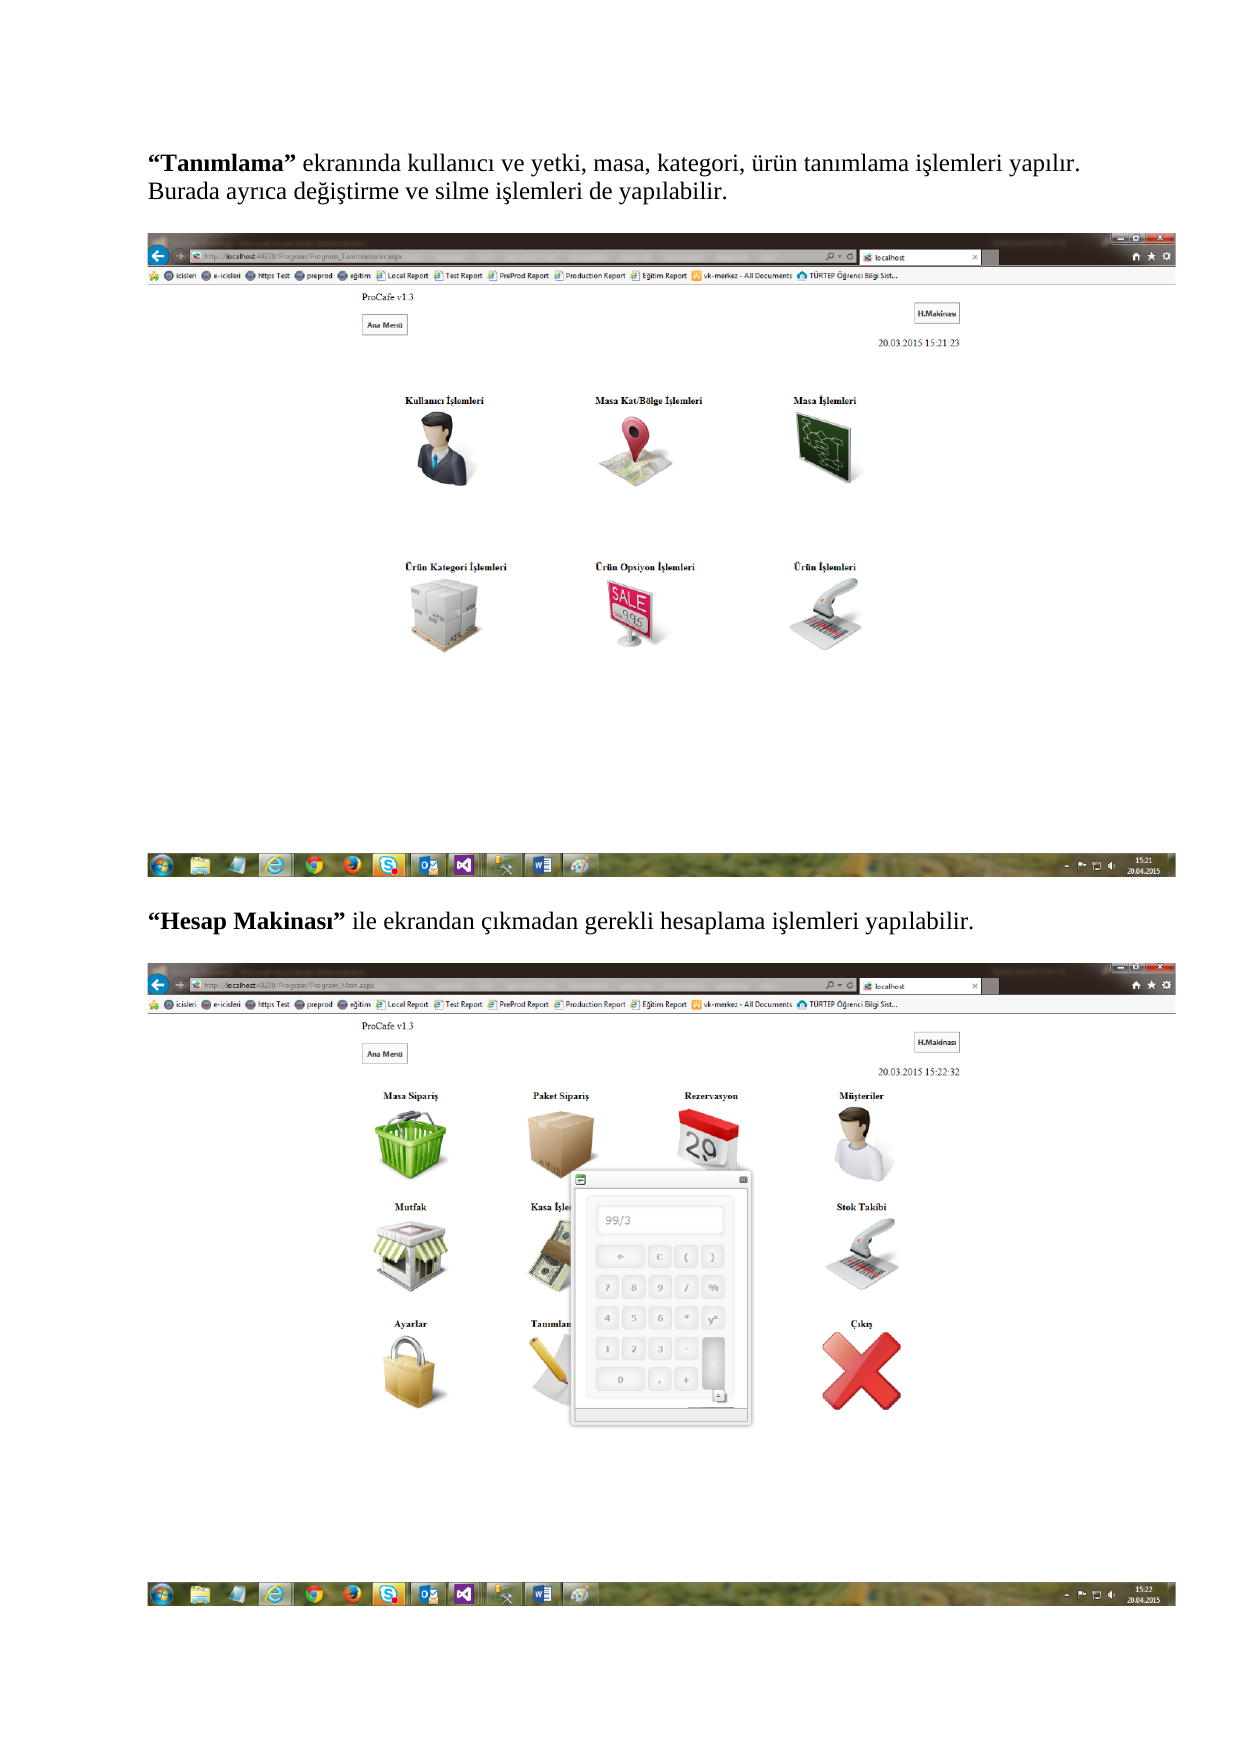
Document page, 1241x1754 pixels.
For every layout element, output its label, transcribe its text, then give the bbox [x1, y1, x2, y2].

picture [147, 233, 1176, 877]
picture [147, 963, 1176, 1606]
picture [153, 251, 163, 261]
picture [153, 980, 163, 990]
text “Tanımlama” ekranında kullanıcı ve yetki, masa, kategori, ürün tanımlama işlemleri yapılır. Burada ayrıca değiştirme ve silme işlemleri de yapılabilir. [148, 148, 1093, 205]
text “Hesap Makinası” ile ekrandan çıkmadan gerekli hesaplama işlemleri yapılabilir. [148, 906, 1093, 934]
